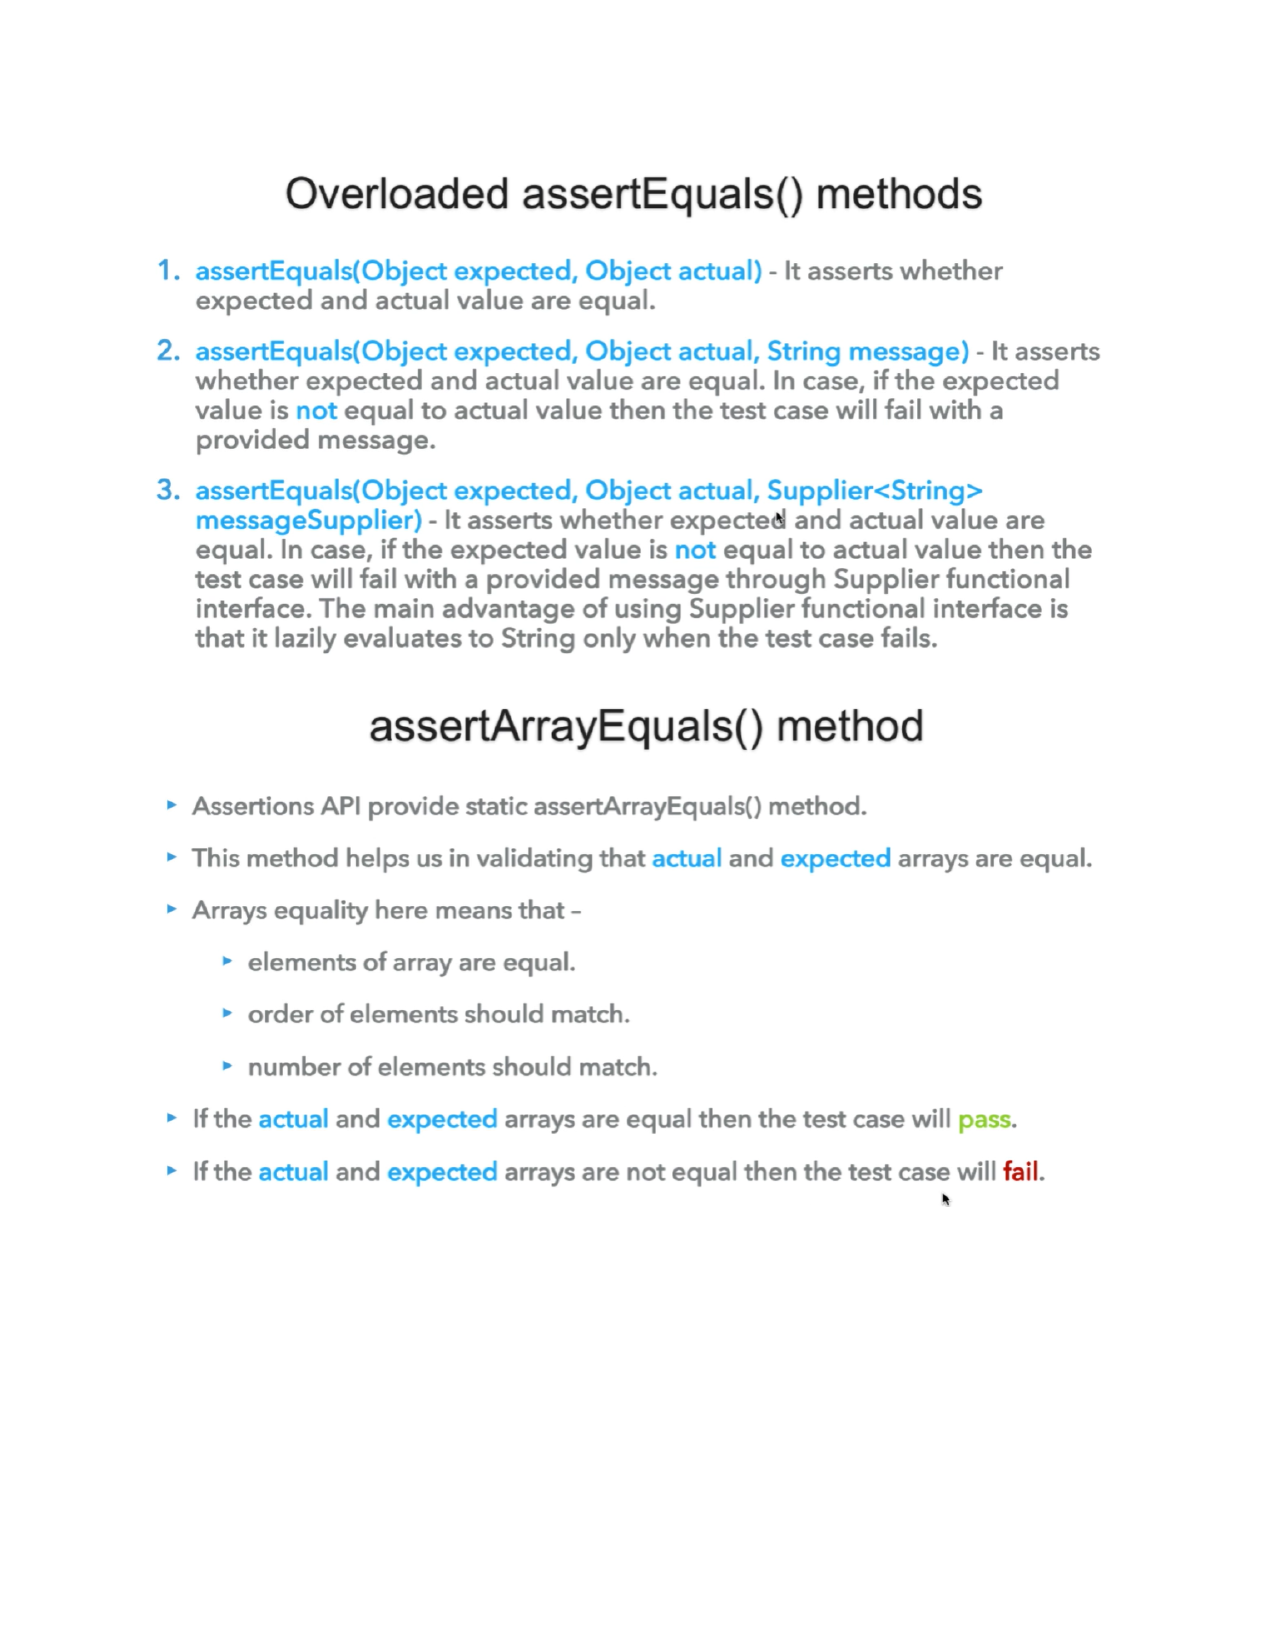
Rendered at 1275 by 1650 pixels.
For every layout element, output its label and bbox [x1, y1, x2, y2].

picture [150, 692, 1125, 1207]
picture [150, 150, 1125, 674]
